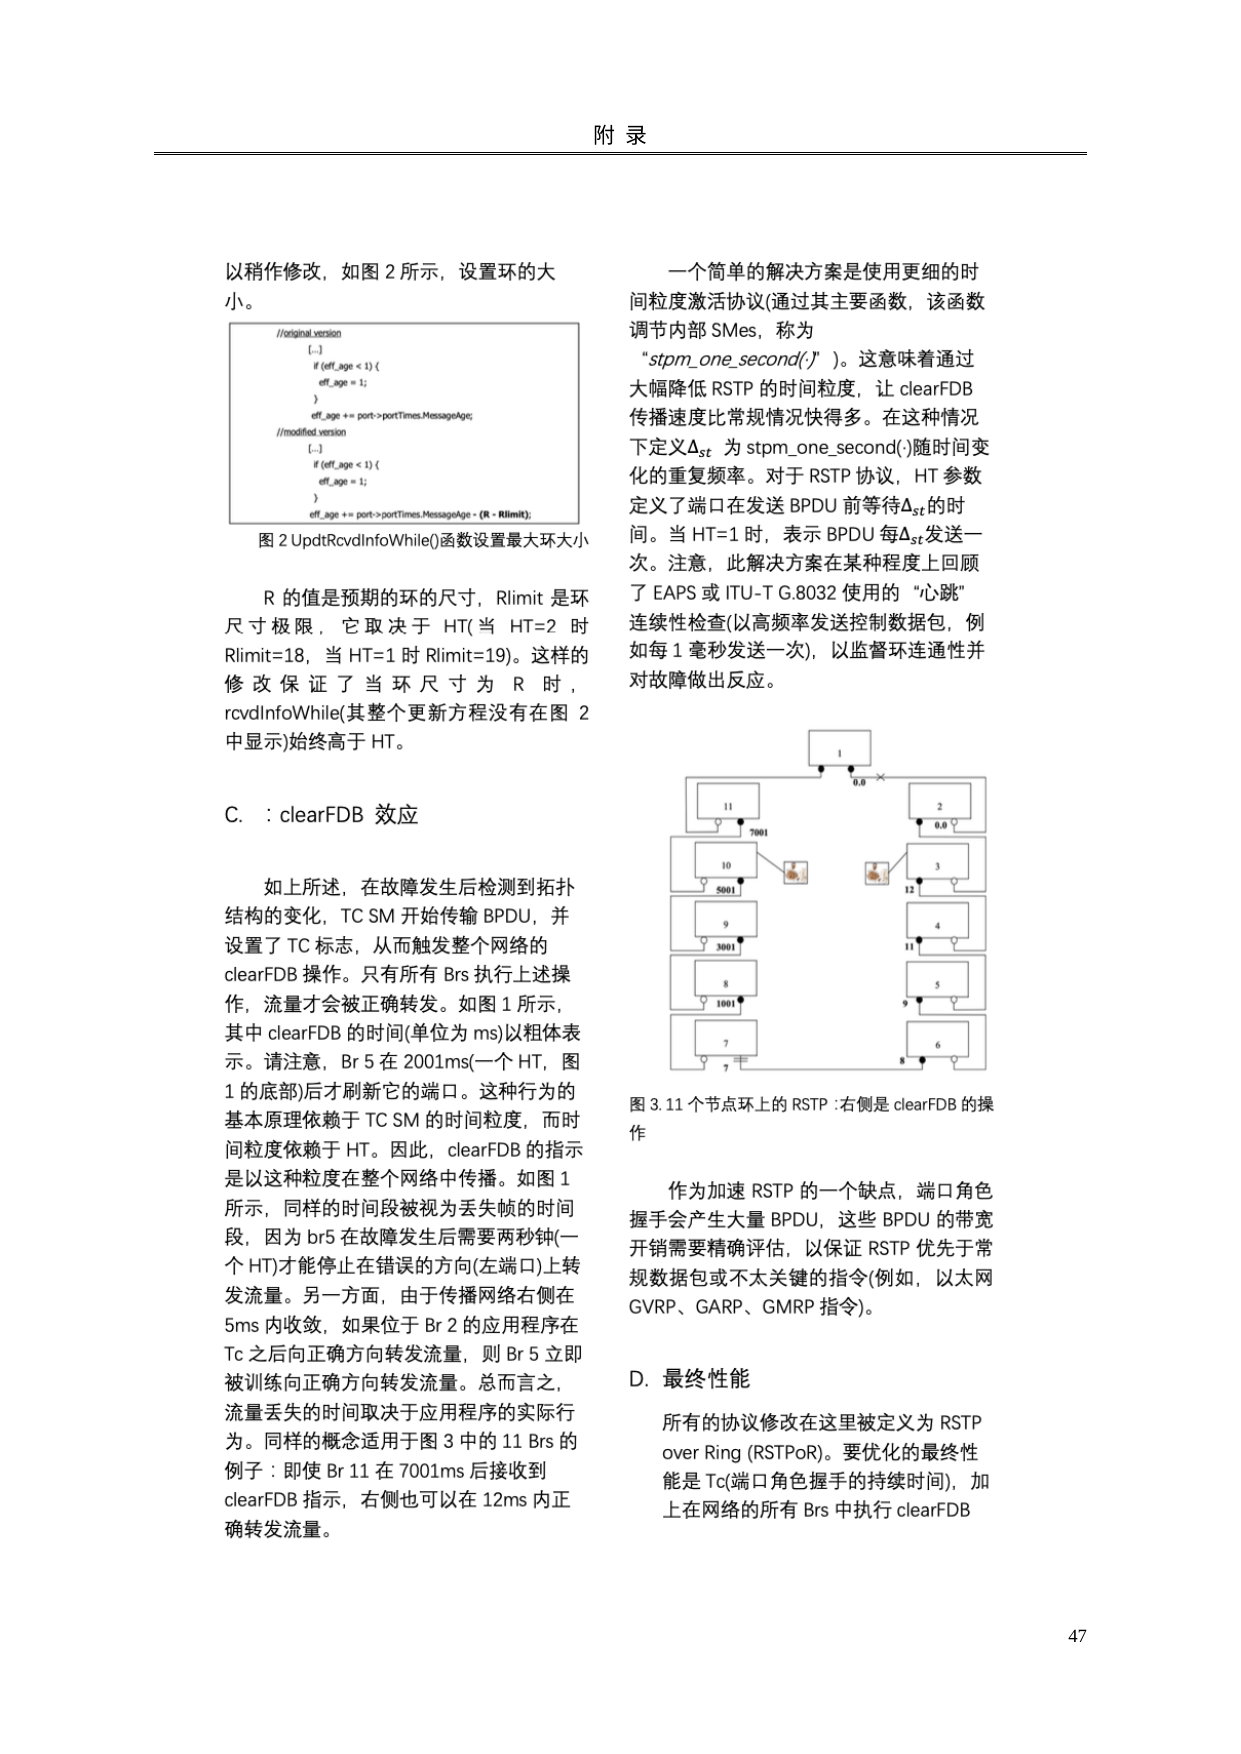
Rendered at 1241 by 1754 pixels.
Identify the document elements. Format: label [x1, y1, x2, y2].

picture [153, 177, 1083, 1607]
